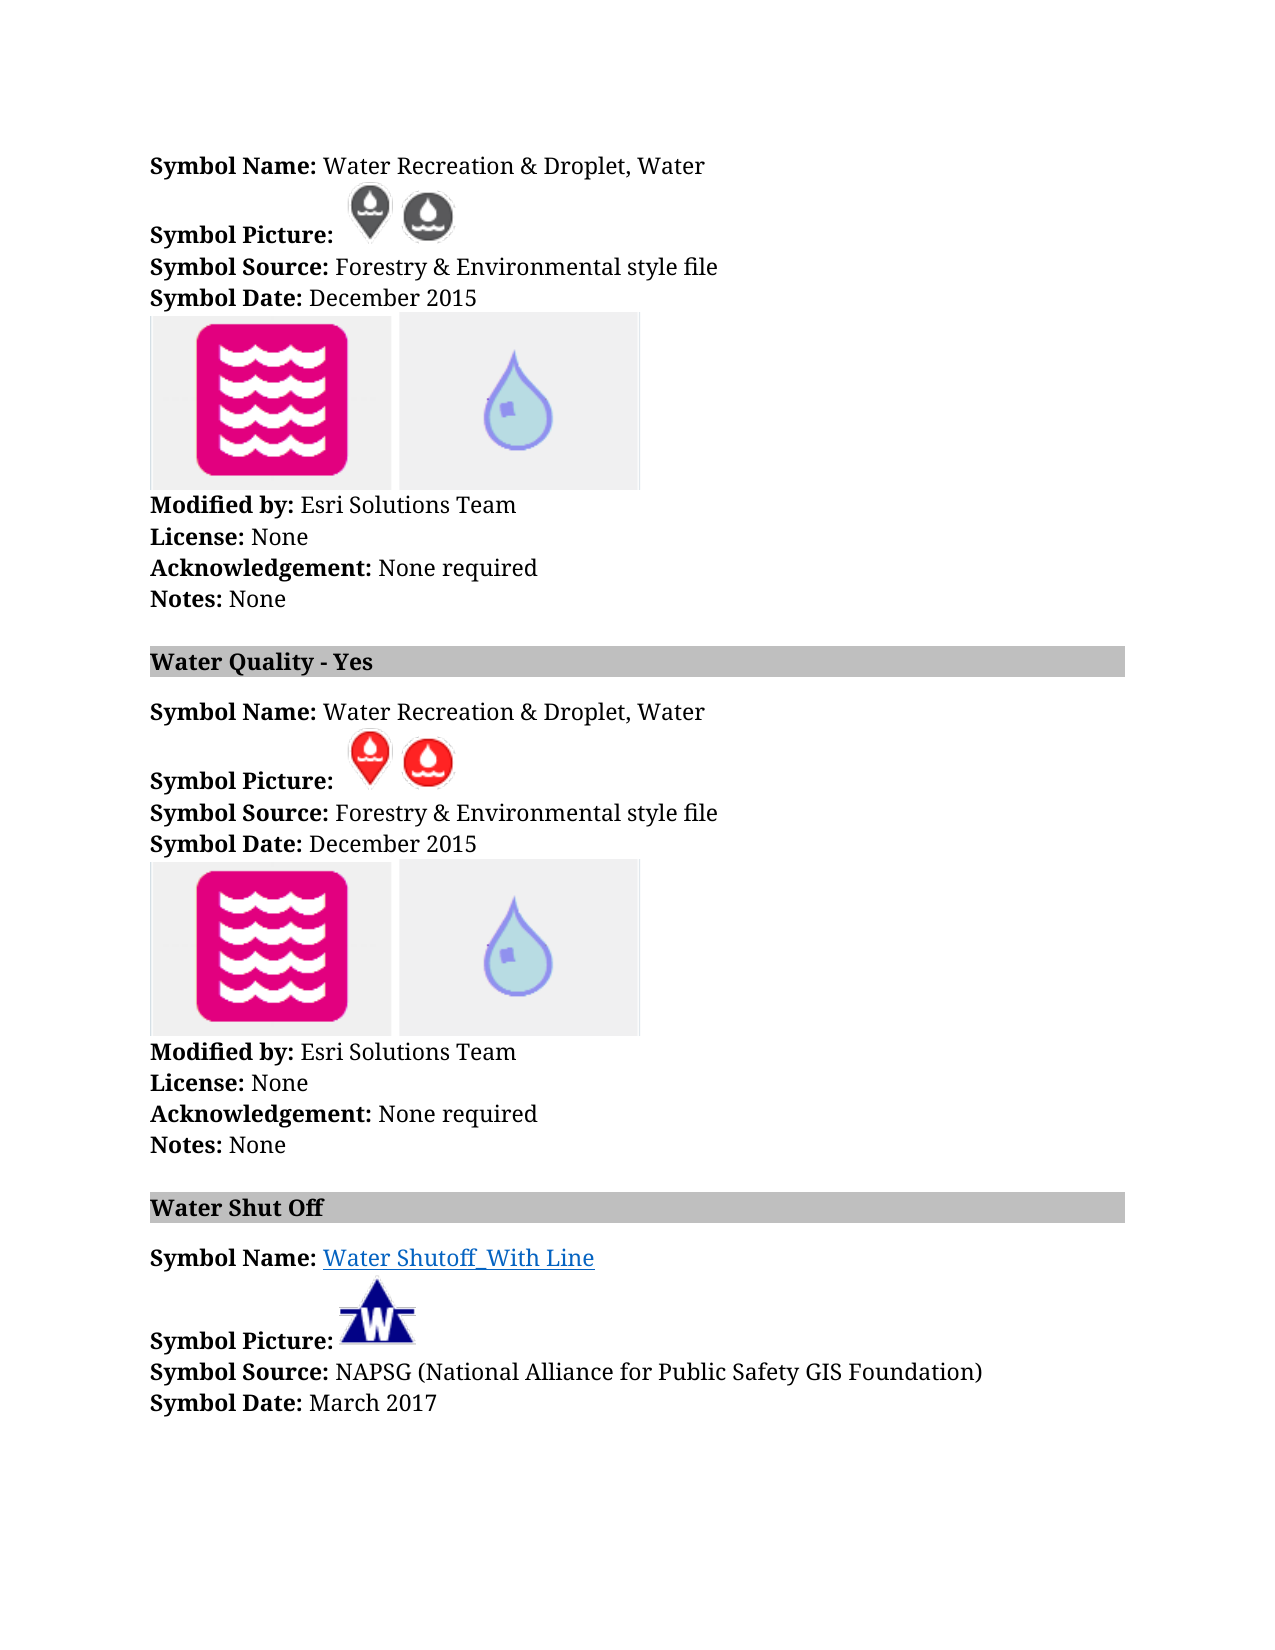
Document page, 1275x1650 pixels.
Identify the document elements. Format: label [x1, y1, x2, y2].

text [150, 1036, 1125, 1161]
picture [339, 181, 456, 244]
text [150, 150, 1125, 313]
picture [339, 1273, 416, 1349]
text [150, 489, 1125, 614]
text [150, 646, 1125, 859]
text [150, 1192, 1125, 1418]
picture [150, 862, 393, 1036]
picture [398, 859, 641, 1036]
picture [150, 316, 393, 490]
picture [398, 312, 641, 490]
picture [339, 727, 456, 790]
